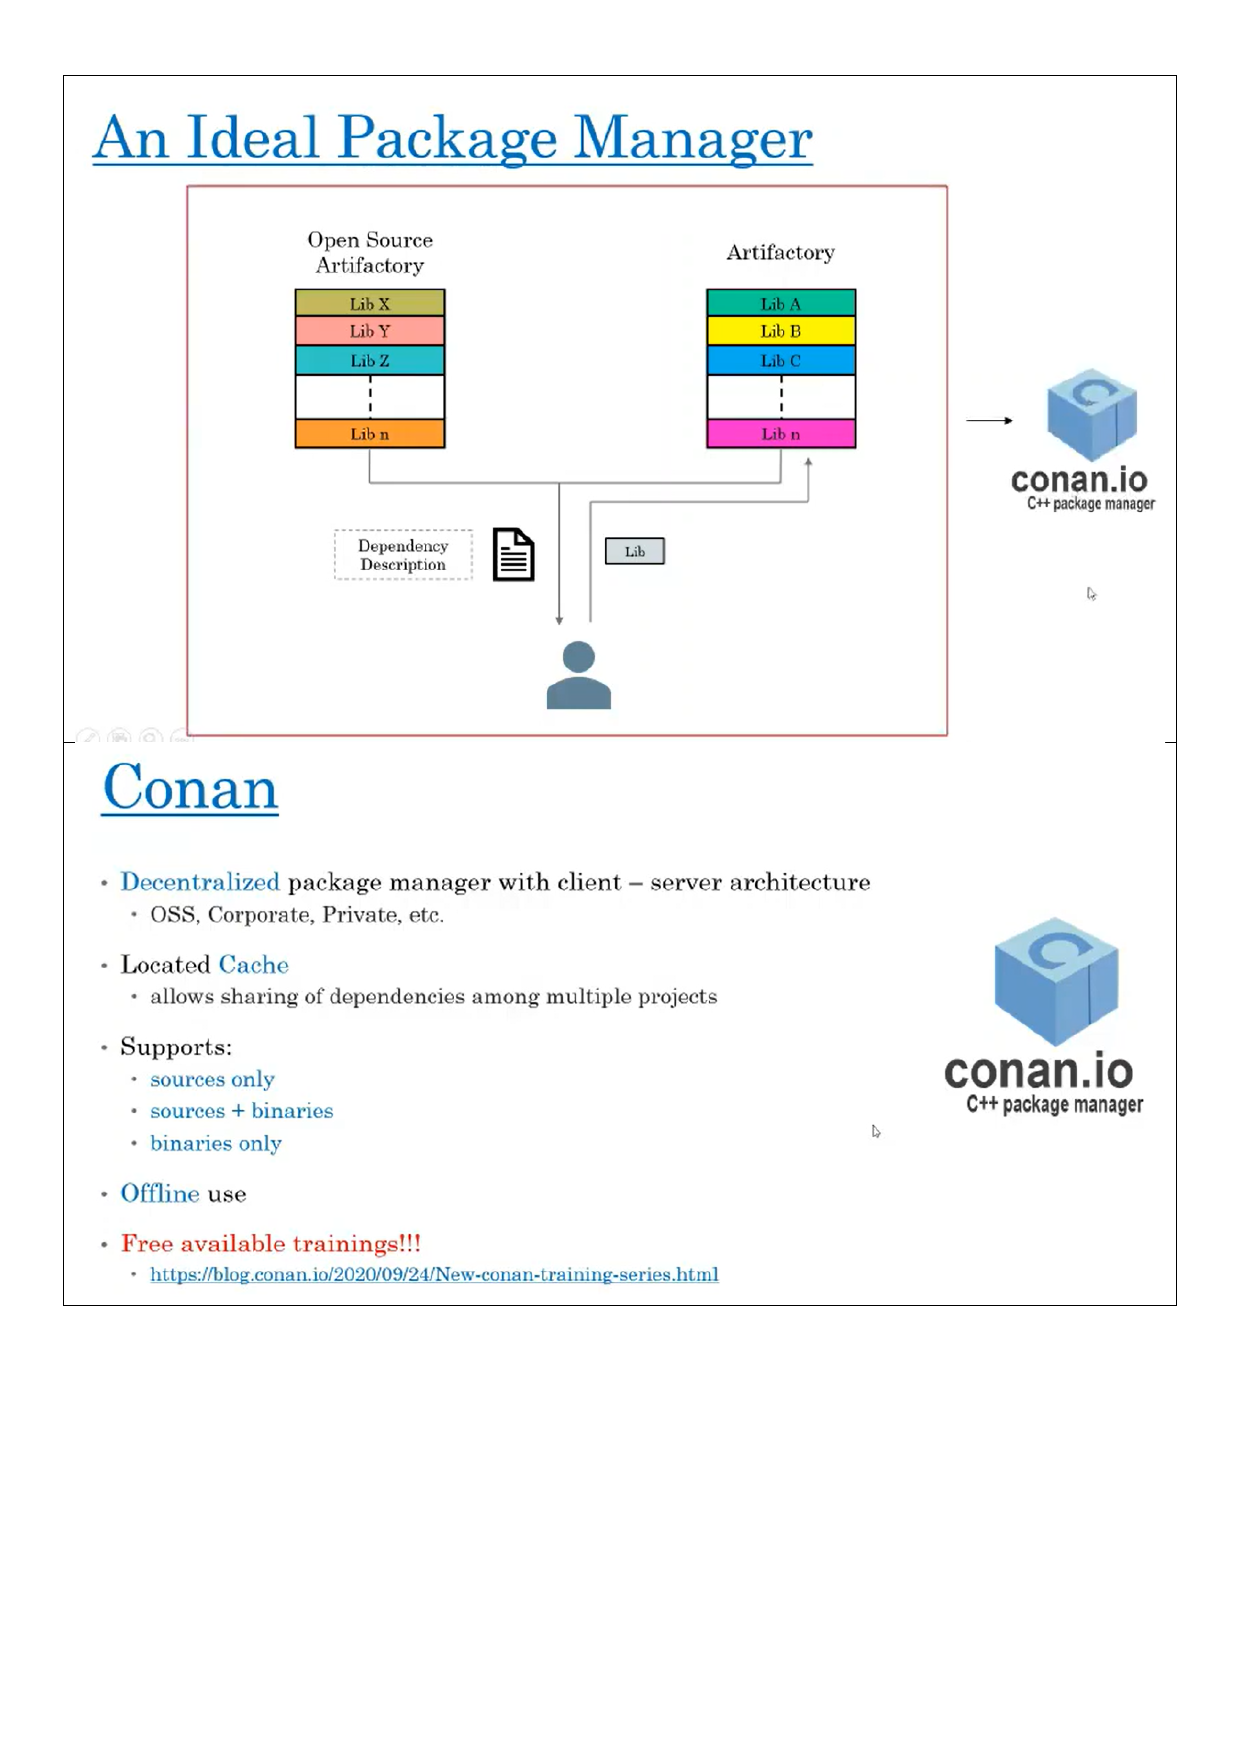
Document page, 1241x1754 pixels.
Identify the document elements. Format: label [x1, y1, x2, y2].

picture [75, 76, 1166, 1305]
table_cell [64, 743, 75, 1305]
table_cell [1166, 76, 1176, 742]
table_cell [64, 76, 75, 742]
table_cell [1166, 743, 1176, 1305]
